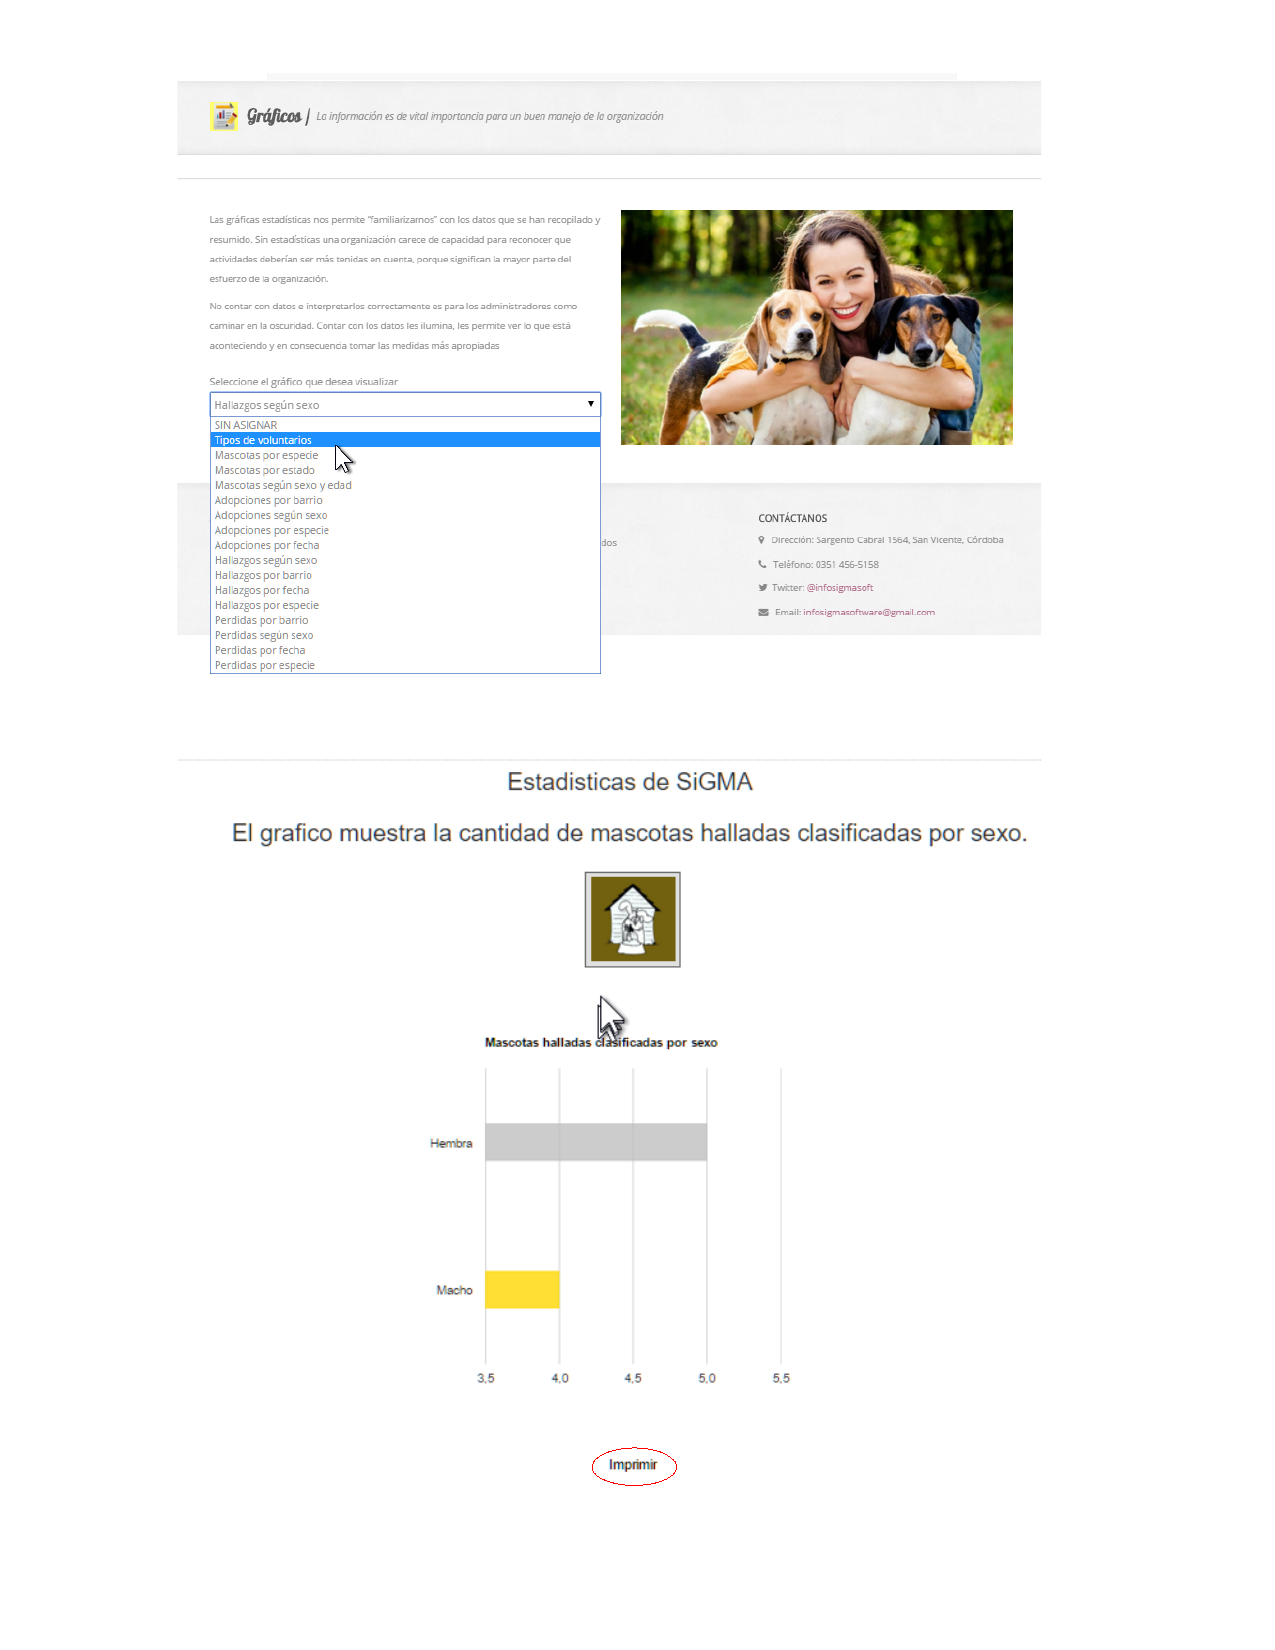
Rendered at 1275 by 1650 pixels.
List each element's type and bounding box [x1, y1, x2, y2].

picture [177, 73, 1042, 680]
picture [177, 745, 1042, 1505]
